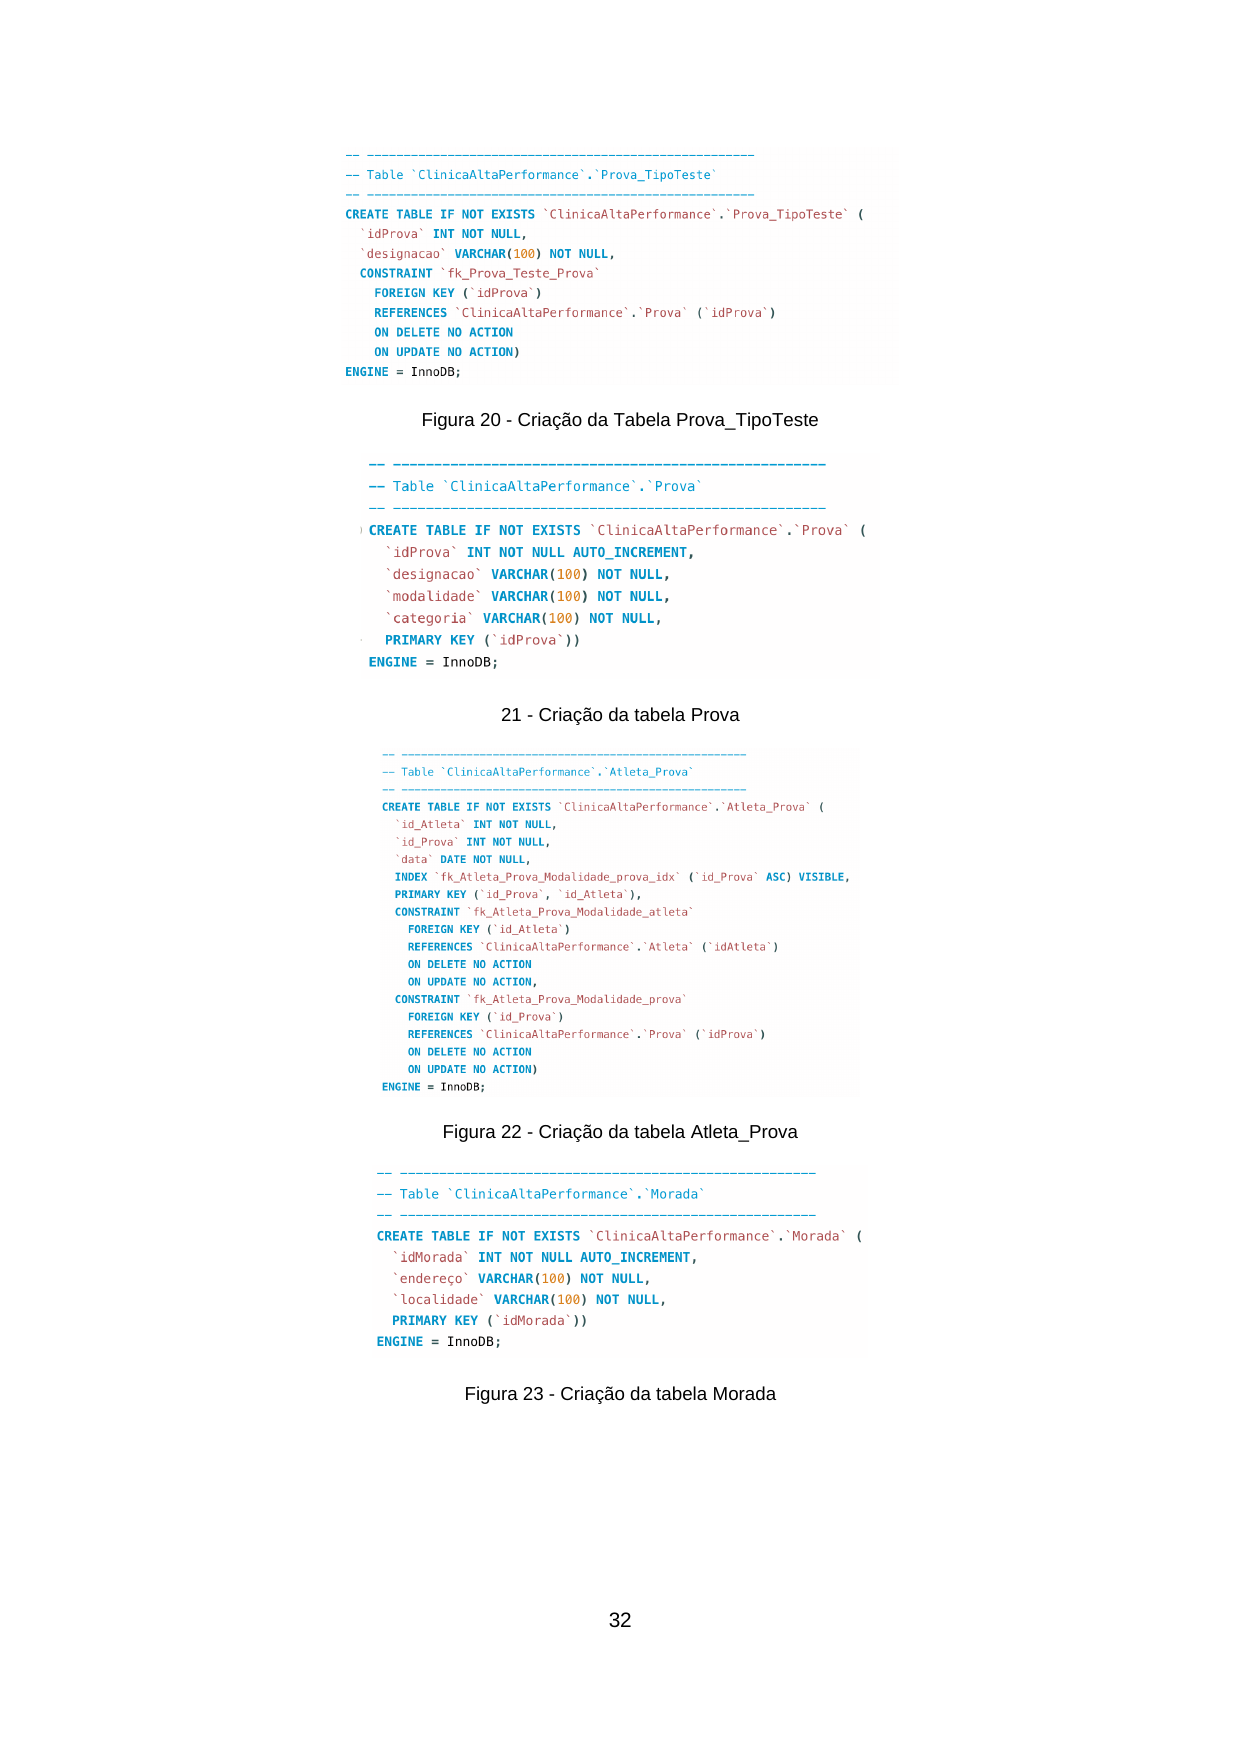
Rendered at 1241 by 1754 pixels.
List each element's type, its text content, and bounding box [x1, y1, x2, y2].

picture [371, 1165, 869, 1358]
text Figura 22 - Criação da tabela Atleta_Prova [177, 1121, 1063, 1142]
text Figura 20 - Criação da Tabela Prova_TipoTeste [177, 409, 1063, 431]
picture [360, 453, 880, 679]
picture [380, 748, 861, 1097]
text 21 - Criação da tabela Prova [177, 703, 1063, 725]
text Figura 23 - Criação da tabela Morada [177, 1382, 1063, 1404]
picture [341, 147, 899, 385]
